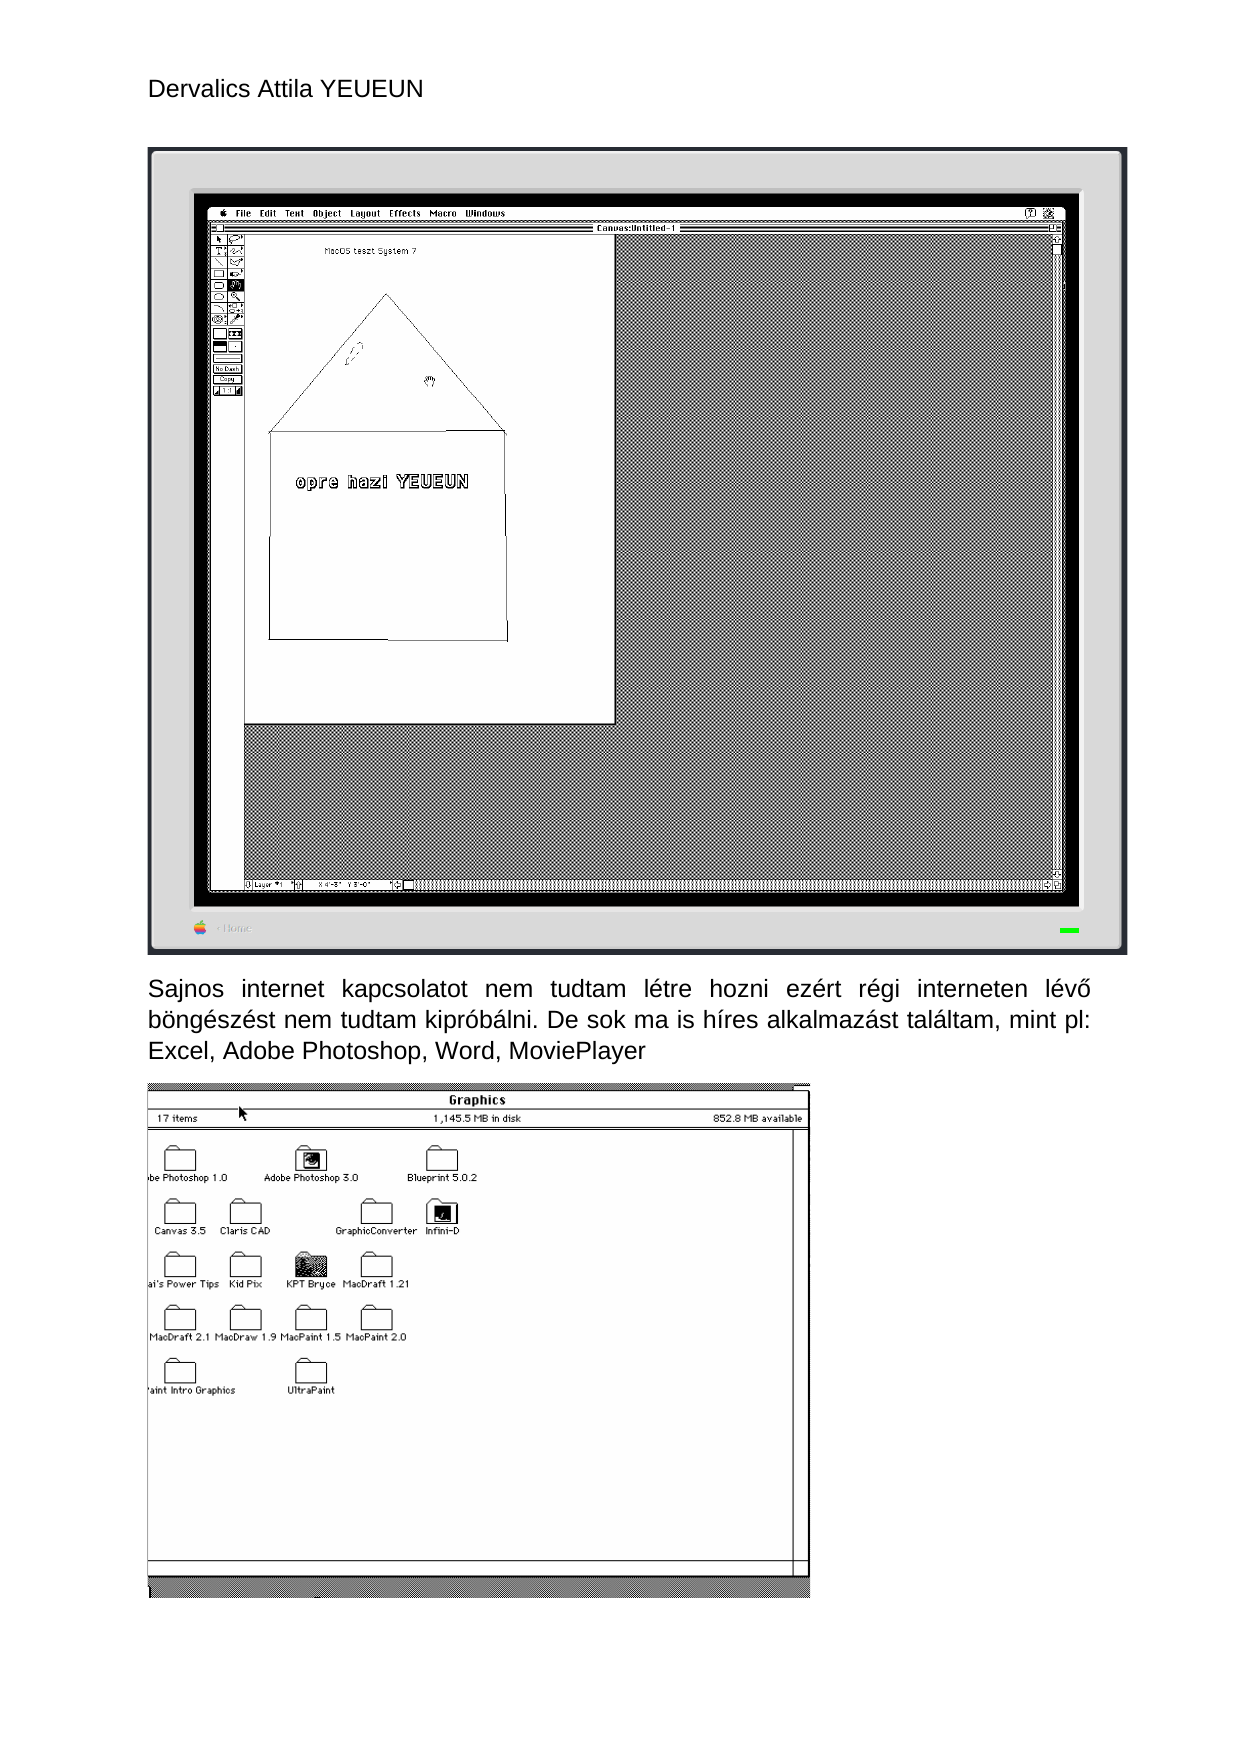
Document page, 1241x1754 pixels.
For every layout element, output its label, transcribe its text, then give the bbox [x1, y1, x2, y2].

picture [147, 147, 1128, 955]
picture [147, 1083, 810, 1598]
text Sajnos internet kapcsolatot nem tudtam létre hozni ezért régi interneten lévő böngészést nem tudtam kipróbálni. De sok ma is híres alkalmazást találtam, mint pl: Excel, Adobe Photoshop, Word, MoviePlayer [148, 973, 1093, 1064]
